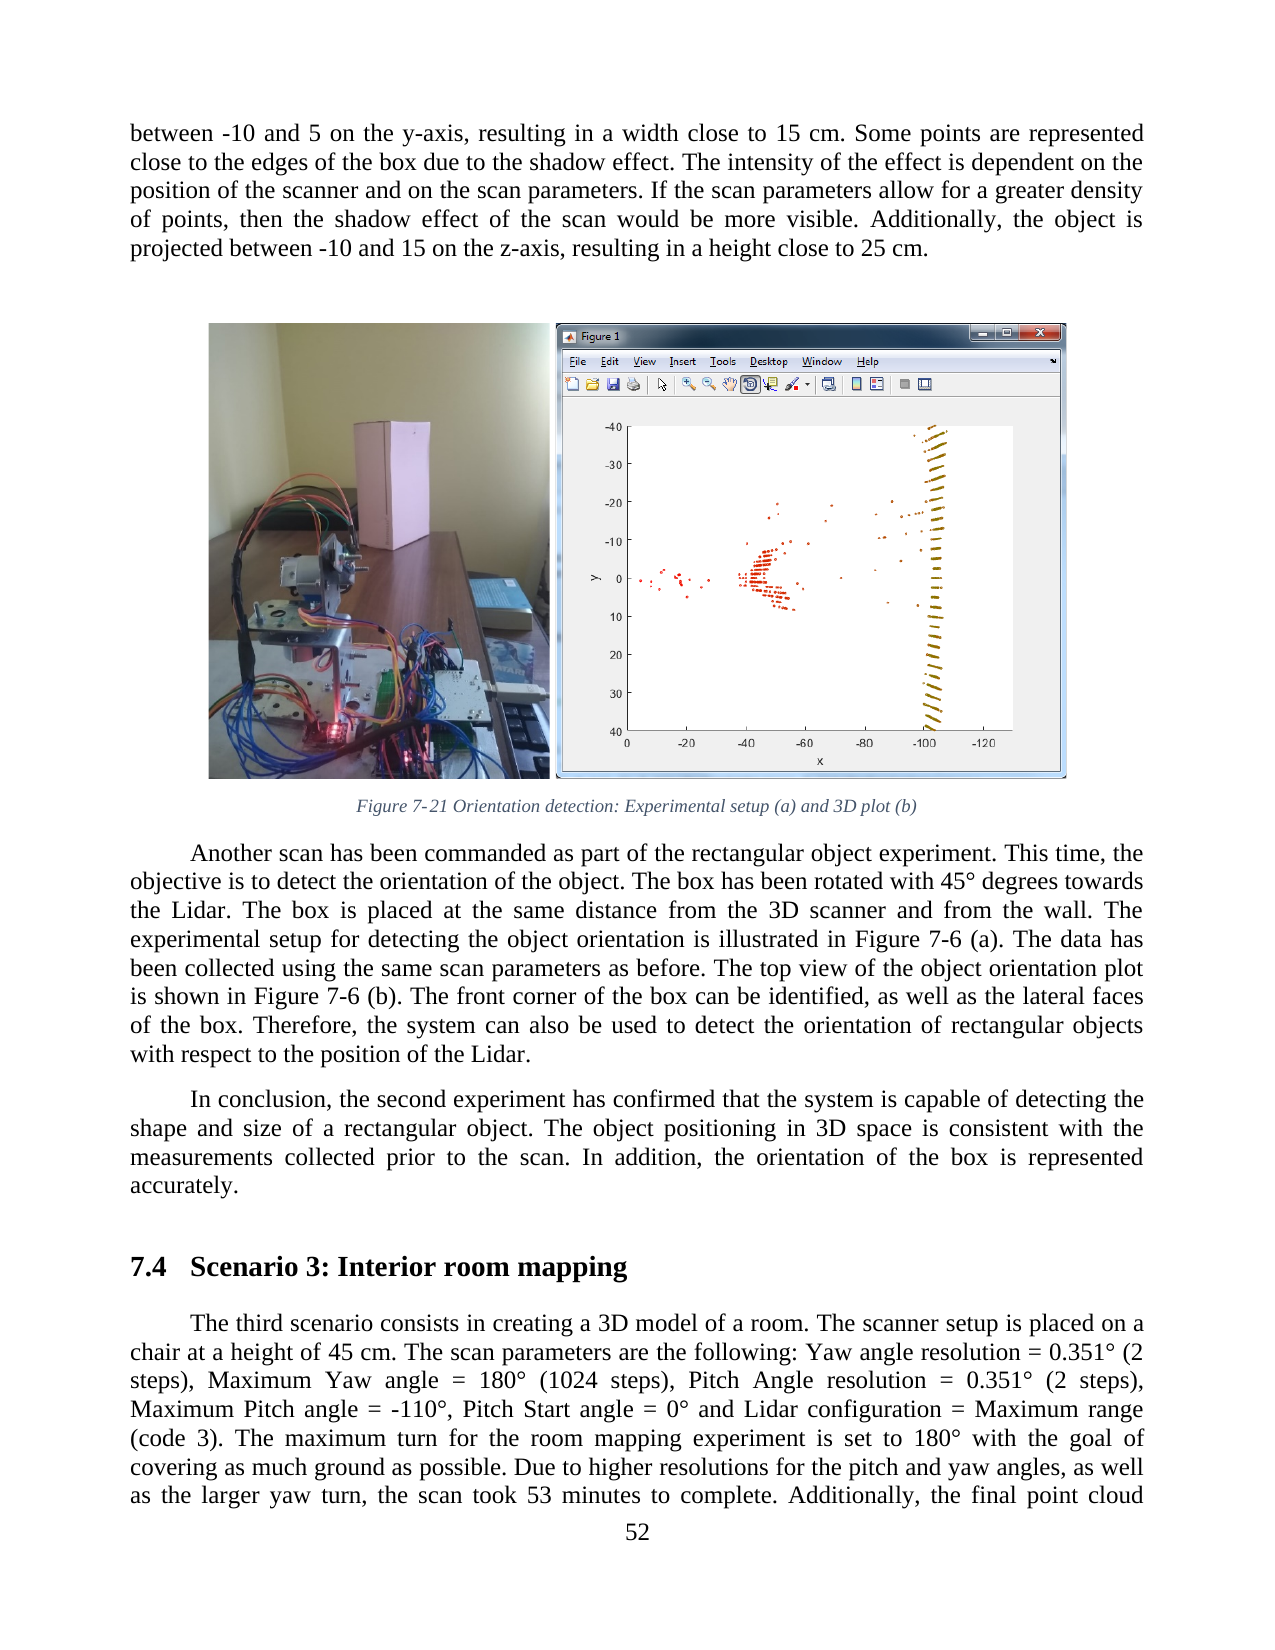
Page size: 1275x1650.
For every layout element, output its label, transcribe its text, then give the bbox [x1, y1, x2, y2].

subtitle Scenario 3: Interior room mapping [130, 1249, 1145, 1283]
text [130, 1308, 1145, 1509]
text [130, 118, 1145, 262]
picture [208, 323, 550, 779]
text In conclusion, the second experiment has confirmed that the system is capable of detecting the shape and size of a rectangular object. The object positioning in 3D space is consistent with the measurements collected prior to the scan. In addition, the orientation of the box is represented accurately. [130, 1084, 1145, 1199]
picture [555, 323, 1067, 779]
text Another scan has been commanded as part of the rectangular object experiment. This time, the objective is to detect the orientation of the object. The box has been rotated with 45° degrees towards the Lidar. The box is placed at the same distance from the 3D scanner and from the wall. The experimental setup for detecting the object orientation is illustrated in Figure 7-6 (a). The data has been collected using the same scan parameters as before. The top view of the object orientation plot is shown in Figure 7-6 (b). The front corner of the box can be identified, as well as the lateral faces of the box. Therefore, the system can also be used to detect the orientation of rectangular objects with respect to the position of the Lidar. [130, 838, 1145, 1068]
